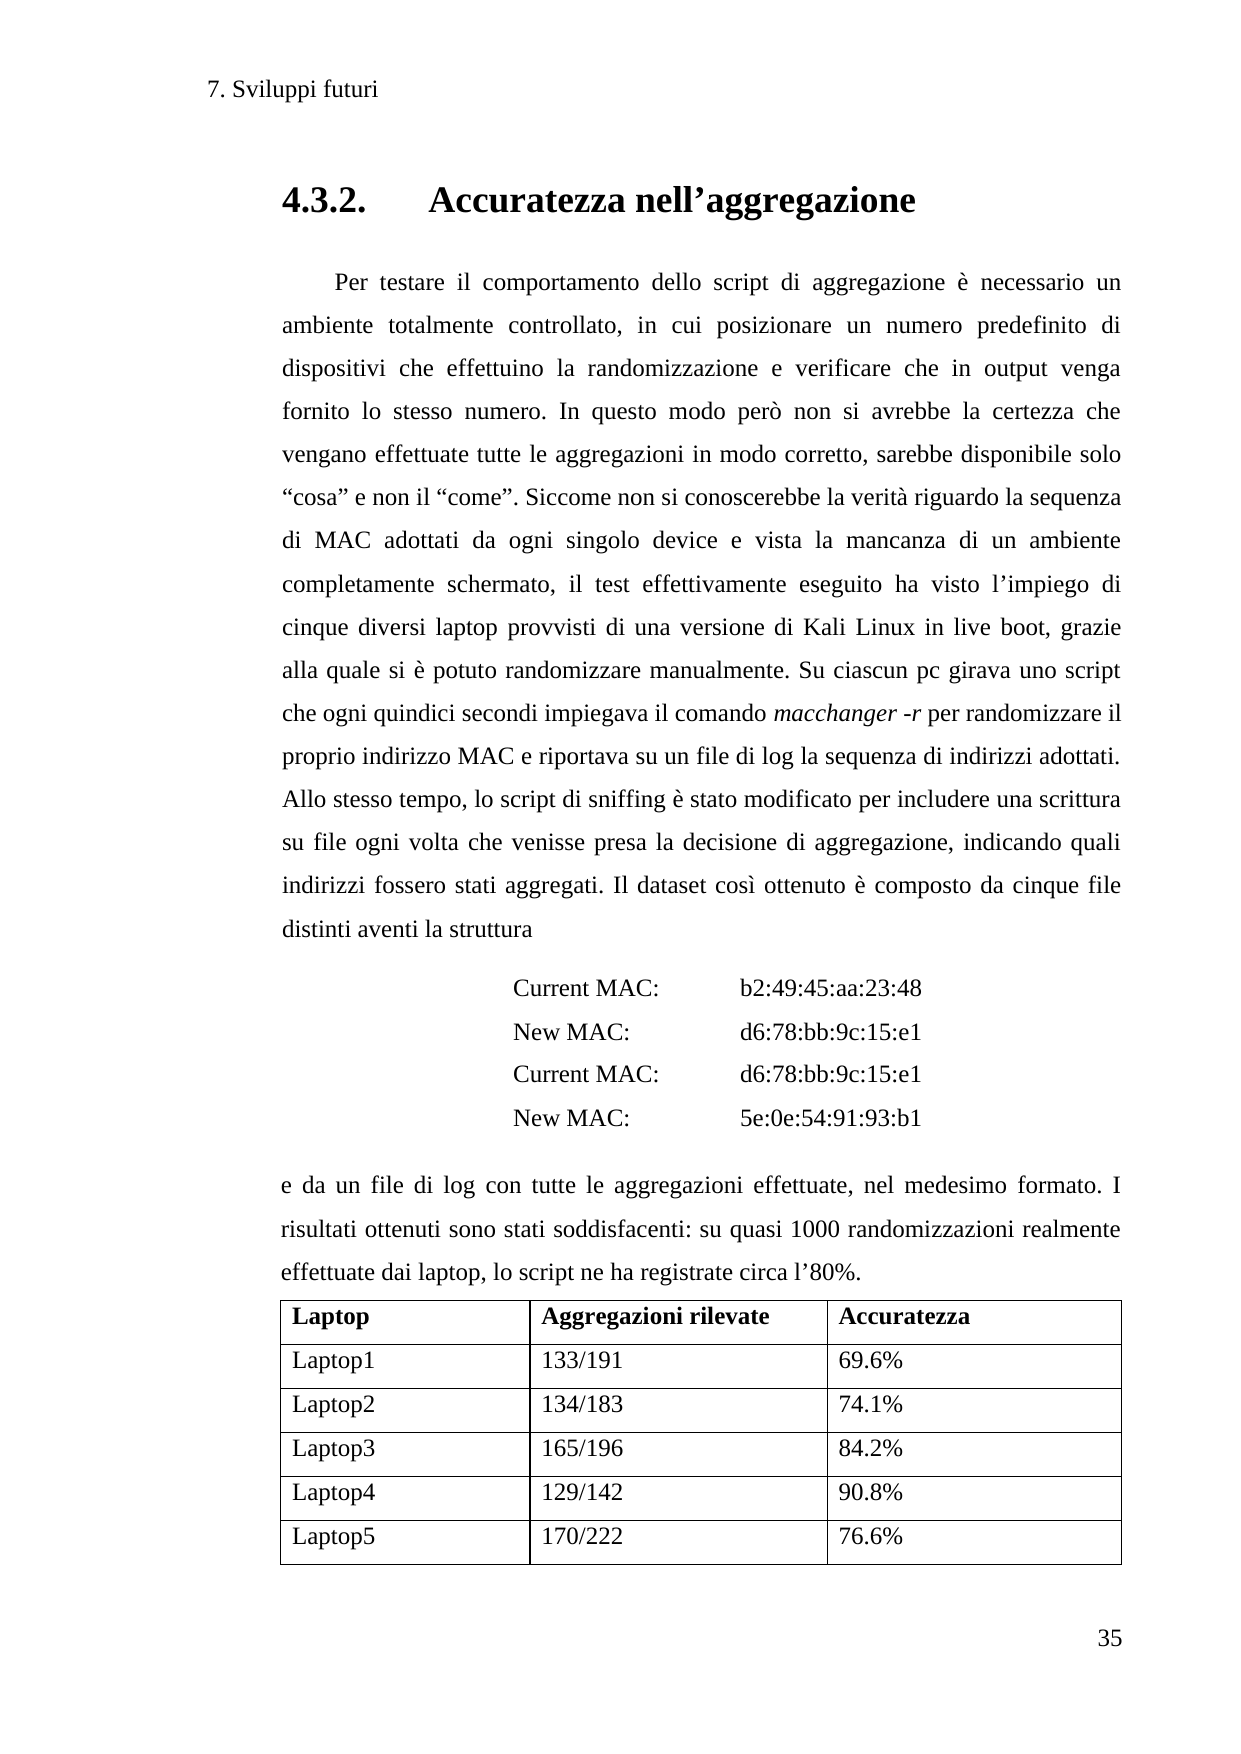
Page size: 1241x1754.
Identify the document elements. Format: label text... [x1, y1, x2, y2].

table_header Accuratezza [828, 1301, 1121, 1344]
table_cell 69.6% [828, 1345, 1121, 1388]
table_cell Current MAC: [502, 1060, 729, 1103]
table_cell New MAC: [502, 1017, 729, 1059]
table_header Aggregazioni rilevate [531, 1301, 827, 1344]
text e da un file di log con tutte le aggregazioni effettuate, nel medesimo formato. I risultati ottenuti sono stati soddisfacenti: su quasi 1000 randomizzazioni realmente effettuate dai laptop, lo script ne ha registrate circa l’80%. [281, 1171, 1122, 1286]
table_cell New MAC: [502, 1103, 729, 1146]
table_cell 90.8% [828, 1477, 1121, 1520]
table_cell Laptop3 [281, 1433, 529, 1476]
table_cell 76.6% [828, 1521, 1121, 1564]
table_cell 165/196 [531, 1433, 827, 1476]
table_cell Laptop4 [281, 1477, 529, 1520]
table_cell 134/183 [531, 1389, 827, 1432]
list Accuratezza nell’aggregazione [282, 177, 1122, 220]
table_header b2:49:45:aa:23:48 [729, 974, 944, 1017]
table_cell 170/222 [531, 1521, 827, 1564]
text Per testare il comportamento dello script di aggregazione è necessario un ambiente totalmente controllato, in cui posizionare un numero predefinito di dispositivi che effettuino la randomizzazione e verificare che in output venga fornito lo stesso numero. In questo modo però non si avrebbe la certezza che vengano effettuate tutte le aggregazioni in modo corretto, sarebbe disponibile solo “cosa” e non il “come”. Siccome non si conoscerebbe la verità riguardo la sequenza di MAC adottati da ogni singolo device e vista la mancanza di un ambiente completamente schermato, il test effettivamente eseguito ha visto l’impiego di cinque diversi laptop provvisti di una versione di Kali Linux in live boot, grazie alla quale si è potuto randomizzare manualmente. Su ciascun pc girava uno script che ogni quindici secondi impiegava il comando macchanger -r per randomizzare il proprio indirizzo MAC e riportava su un file di log la sequenza di indirizzi adottati. Allo stesso tempo, lo script di sniffing è stato modificato per includere una scrittura su file ogni volta che venisse presa la decisione di aggregazione, indicando quali indirizzi fossero stati aggregati. Il dataset così ottenuto è composto da cinque file distinti aventi la struttura [282, 267, 1122, 942]
table_cell Laptop1 [281, 1345, 529, 1388]
table_header Laptop [281, 1301, 529, 1344]
table_cell 133/191 [531, 1345, 827, 1388]
table_cell 74.1% [828, 1389, 1121, 1432]
table_cell d6:78:bb:9c:15:e1 [729, 1060, 944, 1103]
table_cell 84.2% [828, 1433, 1121, 1476]
table_cell Laptop2 [281, 1389, 529, 1432]
table_cell d6:78:bb:9c:15:e1 [729, 1017, 944, 1059]
table_header Current MAC: [502, 974, 729, 1017]
table_cell 129/142 [531, 1477, 827, 1520]
table_cell 5e:0e:54:91:93:b1 [729, 1103, 944, 1146]
table_cell Laptop5 [281, 1521, 529, 1564]
